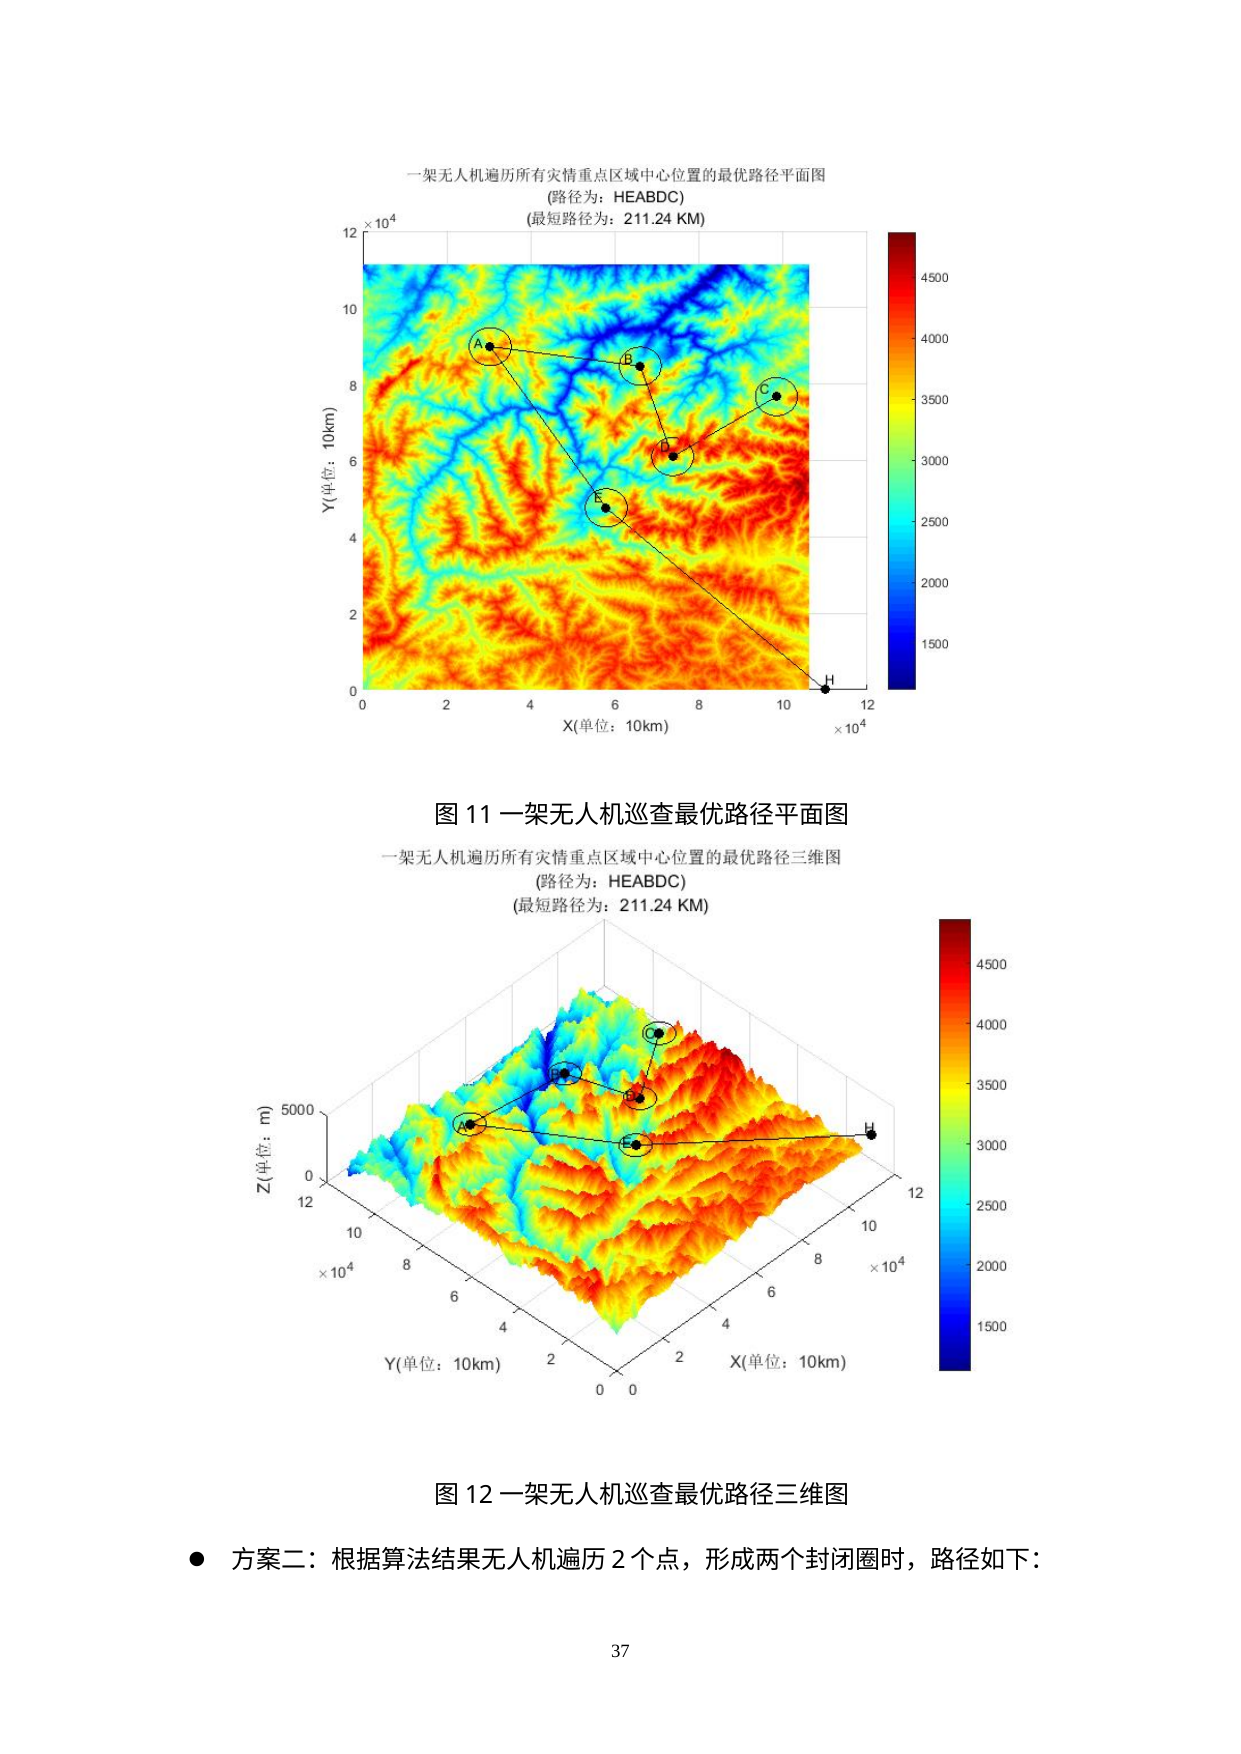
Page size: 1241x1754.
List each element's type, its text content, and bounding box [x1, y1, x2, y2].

picture [231, 844, 1071, 1436]
text 图11 一架无人机巡查最优路径平面图 [231, 780, 1053, 844]
text 图12 一架无人机巡查最优路径三维图 [231, 1460, 1053, 1525]
picture [278, 164, 1006, 755]
list 方案二：根据算法结果无人机遍历2个点，形成两个封闭圈时，路径如下： [187, 1525, 1053, 1590]
